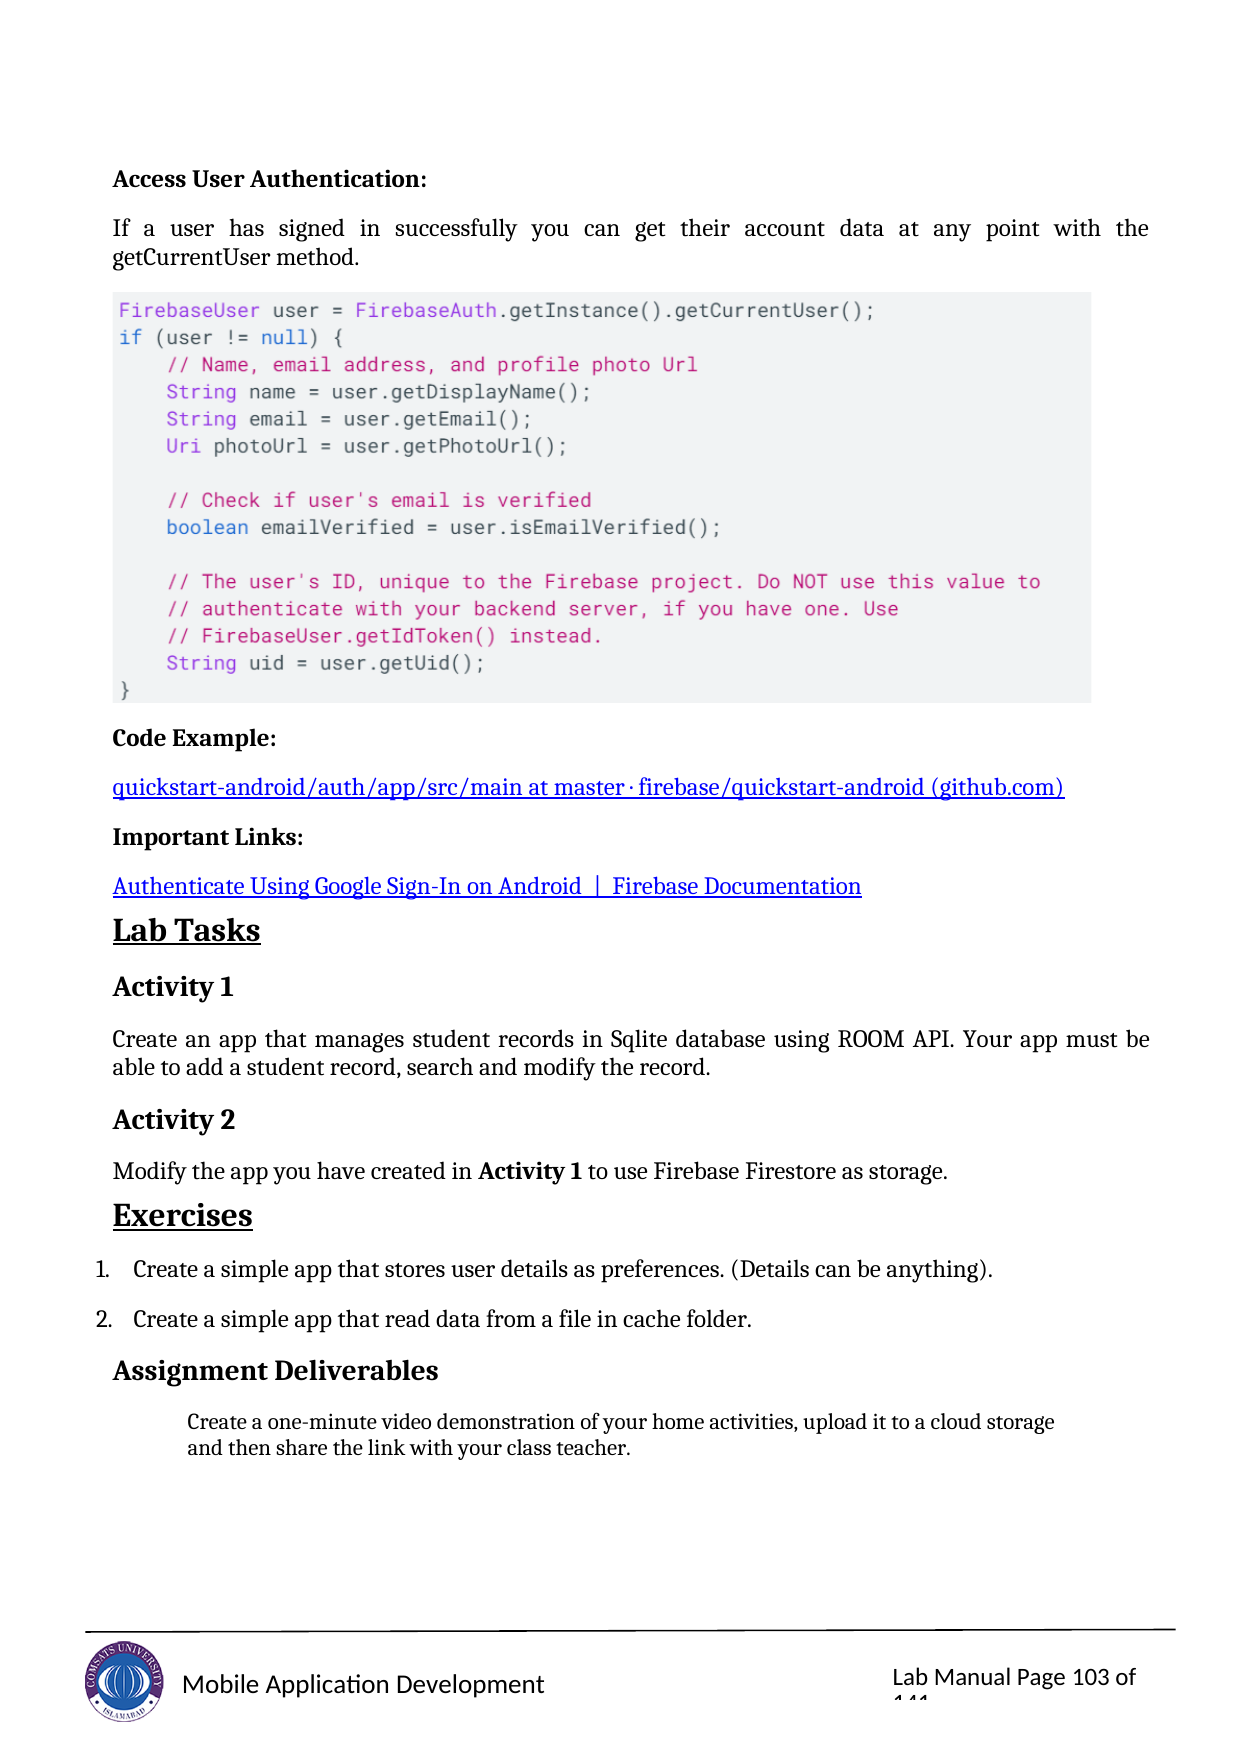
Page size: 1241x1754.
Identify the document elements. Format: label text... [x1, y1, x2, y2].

subtitle Important Links: [112, 822, 1240, 851]
subtitle Assignment Deliverables [112, 1354, 1240, 1388]
text If a user has signed in successfully you can get their account data at any point with the getCurrentUser method. [112, 214, 1152, 272]
text Create an app that manages student records in Sqlite database using ROOM API. Your app must be able to add a student record, search and modify the record. [112, 1024, 1152, 1082]
picture [112, 292, 1092, 703]
text Authenticate Using Google Sign-In on Android | Firebase Documentation [112, 872, 1152, 901]
subtitle Code Example: [112, 723, 1240, 752]
subtitle Activity 1 [112, 970, 1240, 1004]
text Modify the app you have created in Activity 1 to use Firebase Firestore as storage. [112, 1157, 1152, 1186]
text Create a one-minute video demonstration of your home activities, upload it to a cloud storage and then share the link with your class teacher. [187, 1409, 1080, 1461]
subtitle Activity 2 [112, 1103, 1240, 1136]
list Create a simple app that stores user details as preferences. (Details can be anything). [96, 1255, 1152, 1284]
list Create a simple app that read data from a file in cache folder. [96, 1305, 1152, 1333]
picture [85, 1641, 165, 1722]
subtitle Lab Tasks [112, 911, 1240, 949]
subtitle Exercises [112, 1196, 1240, 1234]
subtitle Access User Authentication: [112, 164, 1240, 193]
text quickstart-android/auth/app/src/main at master · firebase/quickstart-android (github.com) [112, 773, 1152, 802]
